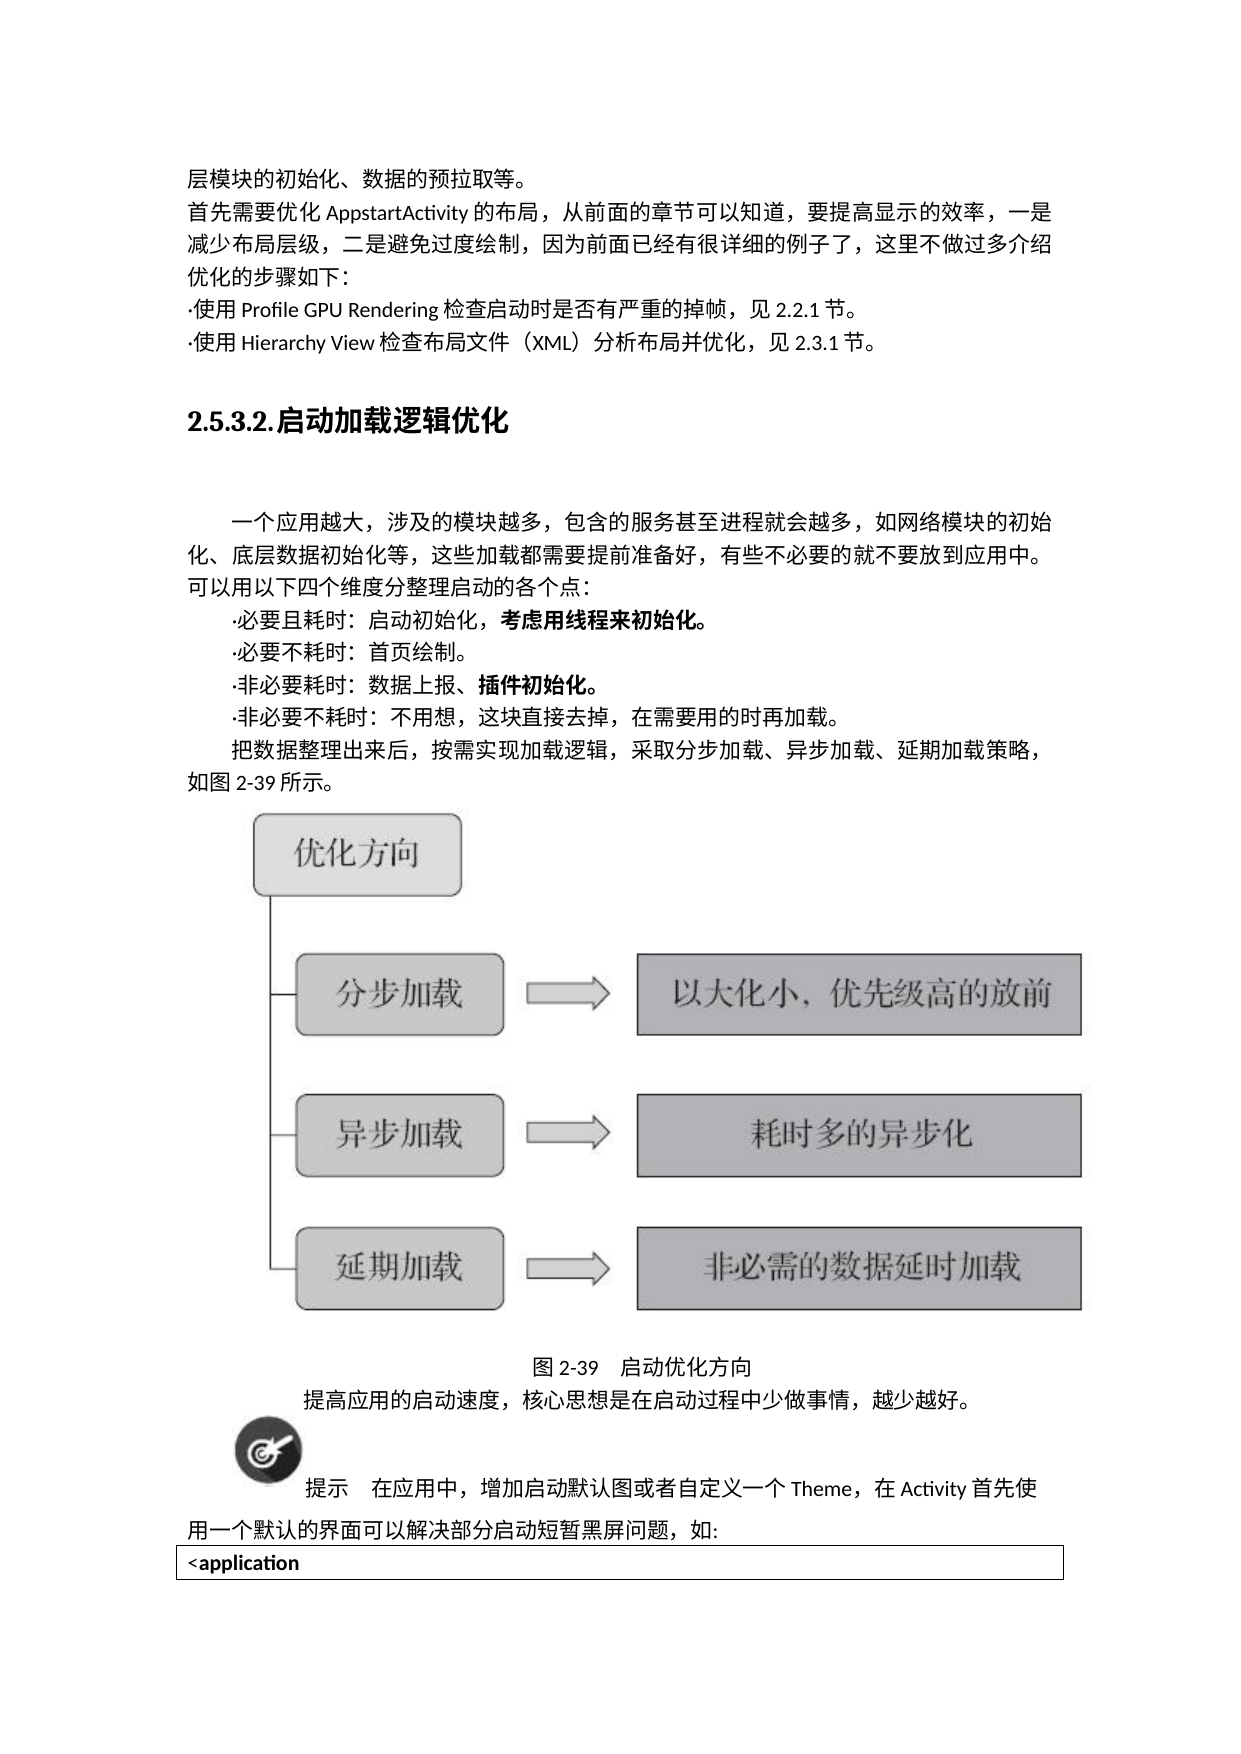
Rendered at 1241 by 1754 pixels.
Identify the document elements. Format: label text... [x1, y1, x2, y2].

text 首先需要优化AppstartActivity的布局，从前面的章节可以知道，要提高显示的效率，一是减少布局层级，二是避免过度绘制，因为前面已经有很详细的例子了，这里不做过多介绍，优化的步骤如下： [187, 194, 1053, 292]
text 提高应用的启动速度，核心思想是在启动过程中少做事情，越少越好。 [187, 1382, 1053, 1415]
subtitle 启动加载逻辑优化 [187, 386, 1053, 451]
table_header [177, 1546, 1063, 1578]
text ·必要不耗时：首页绘制。 [187, 635, 1053, 667]
text ·非必要不耗时：不用想，这块直接去掉，在需要用的时再加载。 [187, 700, 1053, 732]
text 把数据整理出来后，按需实现加载逻辑，采取分步加载、异步加载、延期加载策略，如图2-39所示。 [187, 732, 1053, 797]
text 图2-39 启动优化方向 [187, 1350, 1053, 1382]
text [187, 162, 1053, 194]
text ·使用Hierarchy View检查布局文件（XML）分析布局并优化，见2.3.1节。 [187, 324, 1053, 357]
text ·非必要耗时：数据上报、插件初始化。 [187, 667, 1053, 700]
text 提示 在应用中，增加启动默认图或者自定义一个Theme，在Activity首先使用一个默认的界面可以解决部分启动短暂黑屏问题，如: [187, 1415, 1053, 1545]
text ·使用Profile GPU Rendering检查启动时是否有严重的掉帧，见2.2.1节。 [187, 292, 1053, 324]
picture [231, 797, 1097, 1321]
picture [231, 1415, 306, 1487]
text 一个应用越大，涉及的模块越多，包含的服务甚至进程就会越多，如网络模块的初始化、底层数据初始化等，这些加载都需要提前准备好，有些不必要的就不要放到应用中。可以用以下四个维度分整理启动的各个点： [187, 505, 1053, 602]
text ·必要且耗时：启动初始化，考虑用线程来初始化。 [187, 602, 1053, 635]
